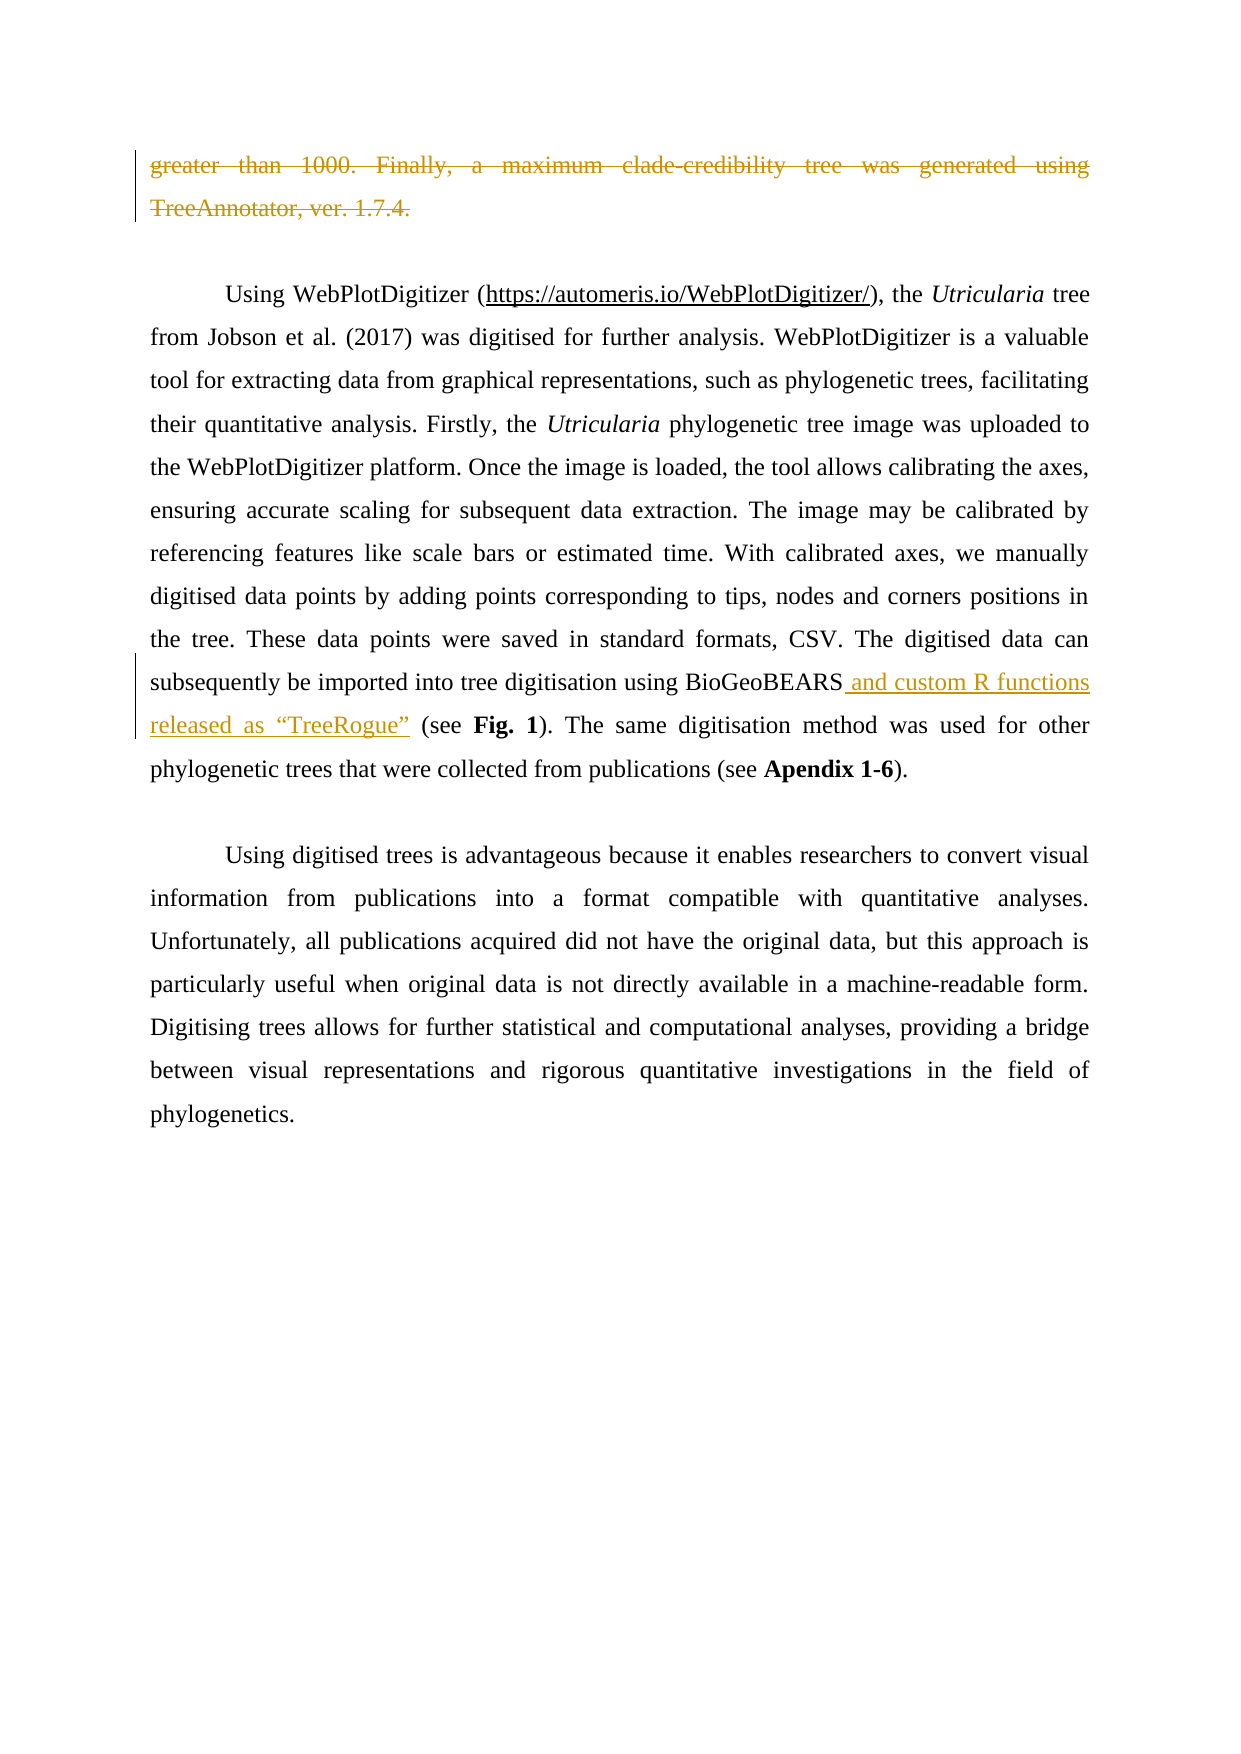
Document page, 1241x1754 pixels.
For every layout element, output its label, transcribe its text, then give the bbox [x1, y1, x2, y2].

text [150, 150, 1090, 166]
text Using WebPlotDigitizer (https://automeris.io/WebPlotDigitizer/), the Utricularia tree from Jobson et al. (2017) was digitised for further analysis. WebPlotDigitizer is a valuable tool for extracting data from graphical representations, such as phylogenetic trees, facilitating their quantitative analysis. Firstly, the Utricularia phylogenetic tree image was uploaded to the WebPlotDigitizer platform. Once the image is loaded, the tool allows calibrating the axes, ensuring accurate scaling for subsequent data extraction. The image may be calibrated by referencing features like scale bars or estimated time. With calibrated axes, we manually digitised data points by adding points corresponding to tips, nodes and corners positions in the tree. These data points were saved in standard formats, CSV. The digitised data can subsequently be imported into tree digitisation using BioGeoBEARS (see Fig. 1). The same digitisation method was used for other phylogenetic trees that were collected from publications (see Apendix 1-6). [150, 279, 1090, 782]
text Using digitised trees is advantageous because it enables researchers to convert visual information from publications into a format compatible with quantitative analyses. Unfortunately, all publications acquired did not have the original data, but this approach is particularly useful when original data is not directly available in a machine-readable form. Digitising trees allows for further statistical and computational analyses, providing a bridge between visual representations and rigorous quantitative investigations in the field of phylogenetics. [150, 840, 1090, 1127]
